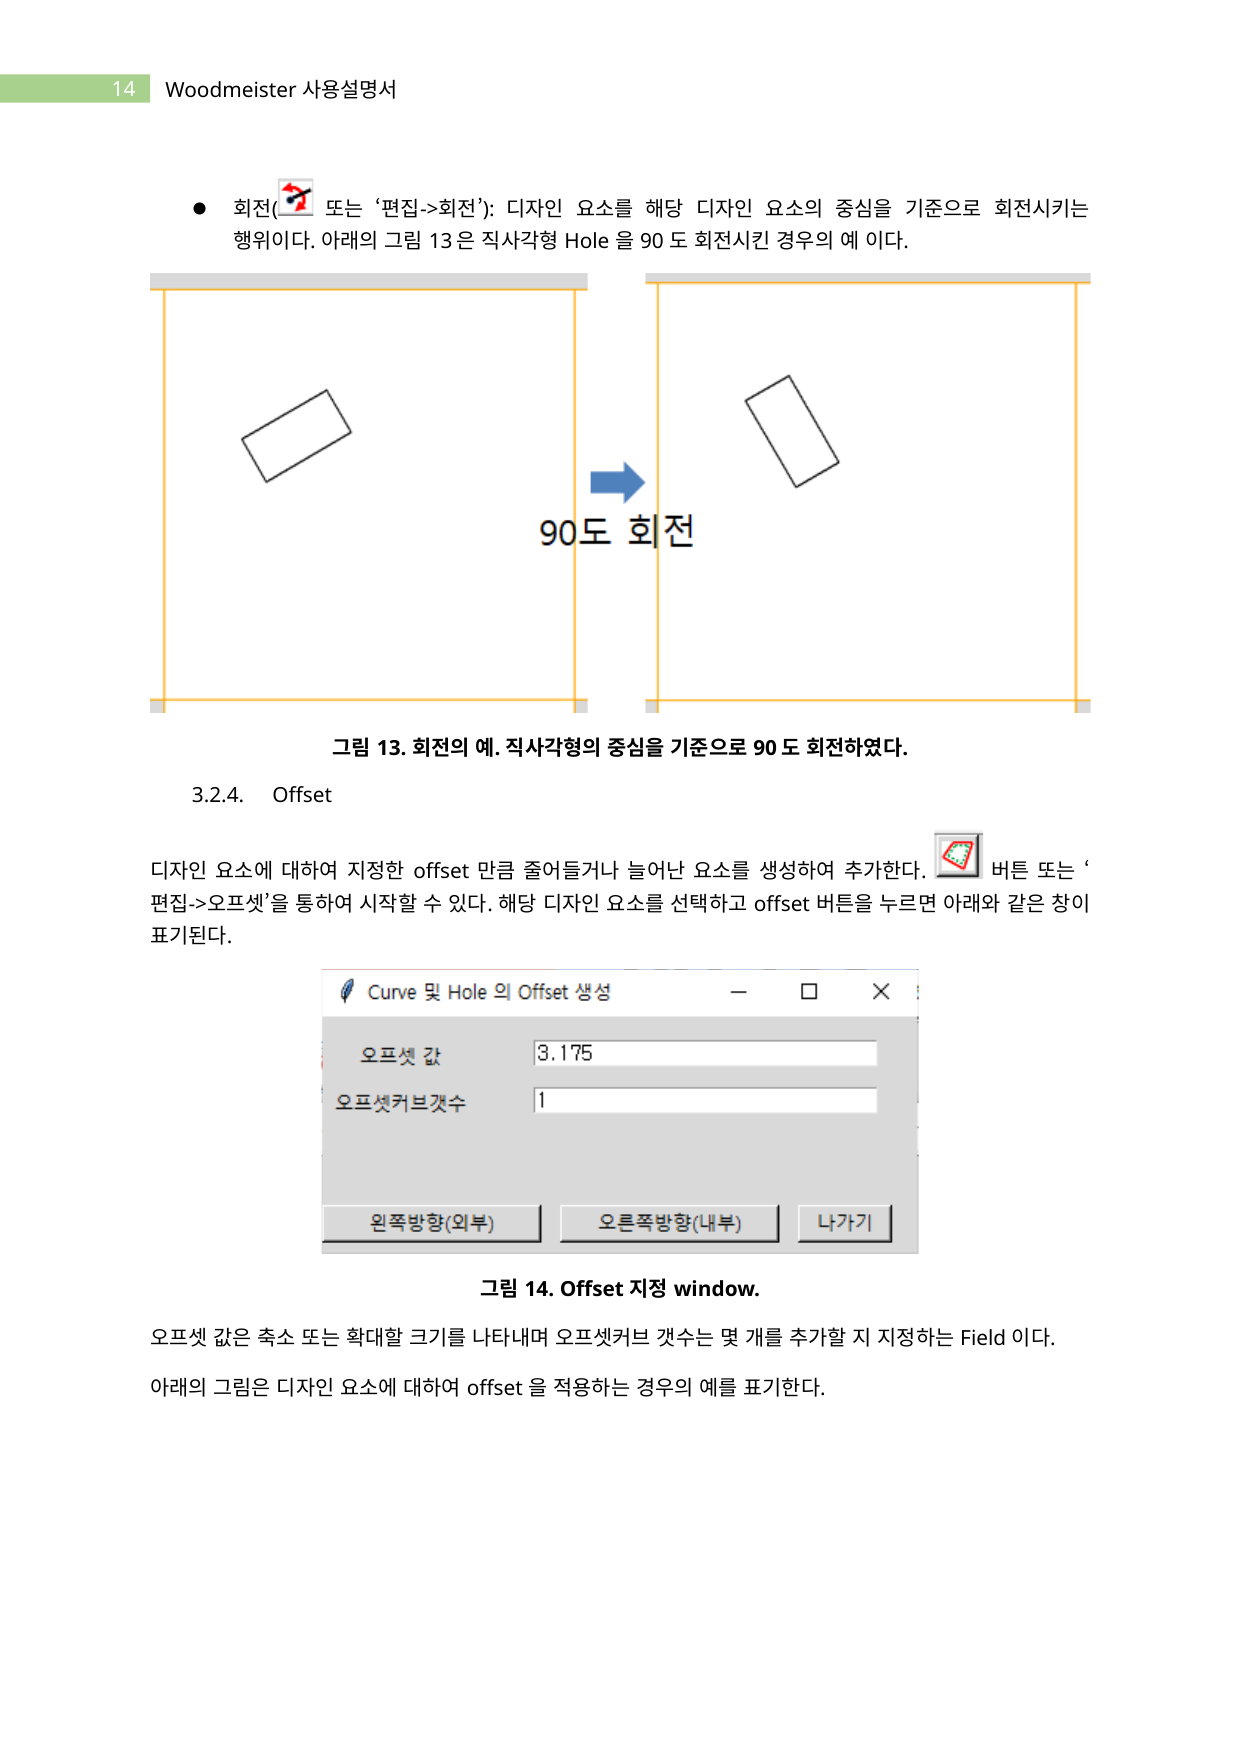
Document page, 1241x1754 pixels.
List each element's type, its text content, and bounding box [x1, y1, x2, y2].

text 아래의 그림은 디자인 요소에 대하여 offset 을 적용하는 경우의 예를 표기한다. [150, 1371, 1090, 1401]
picture [277, 177, 314, 216]
subtitle Offset [192, 781, 1090, 809]
text 그림 14. Offset 지정 window. [150, 1272, 1090, 1303]
picture [321, 969, 919, 1254]
list 회전( 또는 ‘편집->회전’): 디자인 요소를 해당 디자인 요소의 중심을 기준으로 회전시키는 행위이다. 아래의 그림 13은 직사각형 Hole 을 90 도 회전시킨 경우의 예 이다. [192, 177, 1090, 255]
picture [150, 273, 1091, 713]
picture [934, 827, 984, 879]
text 오프셋 값은 축소 또는 확대할 크기를 나타내며 오프셋커브 갯수는 몇 개를 추가할 지 지정하는 Field 이다. [150, 1322, 1090, 1352]
text 그림 13. 회전의 예. 직사각형의 중심을 기준으로 90도 회전하였다. [150, 731, 1090, 762]
text 디자인 요소에 대하여 지정한 offset 만큼 줄어들거나 늘어난 요소를 생성하여 추가한다. 버튼 또는 ‘편집->오프셋’을 통하여 시작할 수 있다. 해당 디자인 요소를 선택하고 offset 버튼을 누르면 아래와 같은 창이 표기된다. [150, 828, 1090, 950]
